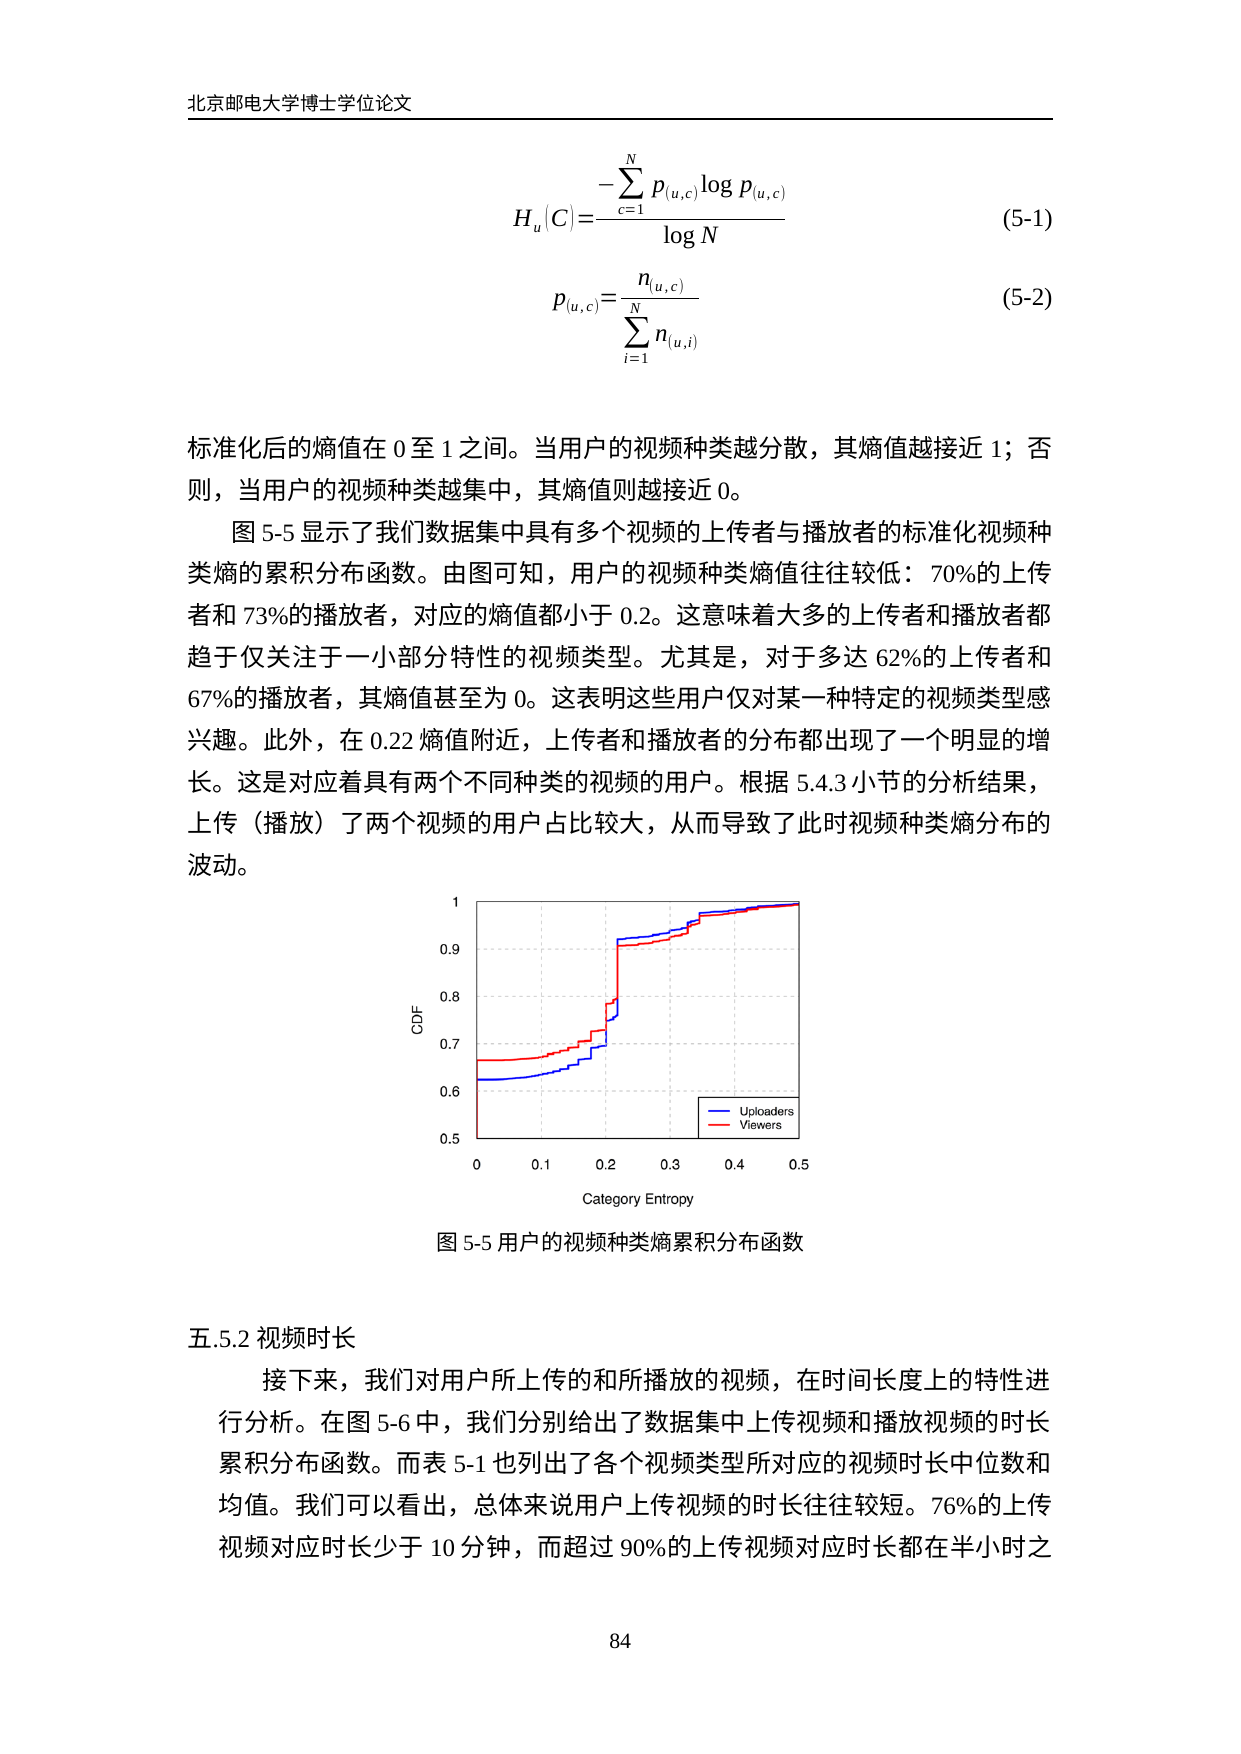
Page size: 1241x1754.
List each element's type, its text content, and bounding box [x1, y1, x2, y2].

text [219, 1356, 1053, 1564]
text 标准化后的熵值在0至1之间。当用户的视频种类越分散，其熵值越接近1；否则，当用户的视频种类越集中，其熵值则越接近0。 [187, 424, 1053, 508]
text 图5-5 用户的视频种类熵累积分布函数 [187, 1225, 1053, 1257]
text 视频时长 [187, 1314, 1053, 1356]
picture [406, 882, 835, 1226]
text 图5-5显示了我们数据集中具有多个视频的上传者与播放者的标准化视频种类熵的累积分布函数。由图可知，用户的视频种类熵值往往较低：70%的上传者和73%的播放者，对应的熵值都小于0.2。这意味着大多的上传者和播放者都趋于仅关注于一小部分特性的视频类型。尤其是，对于多达62%的上传者和67%的播放者，其熵值甚至为0。这表明这些用户仅对某一种特定的视频类型感兴趣。此外，在0.22熵值附近，上传者和播放者的分布都出现了一个明显的增长。这是对应着具有两个不同种类的视频的用户。根据5.4.3小节的分析结果，上传（播放）了两个视频的用户占比较大，从而导致了此时视频种类熵分布的波动。 [187, 508, 1053, 883]
